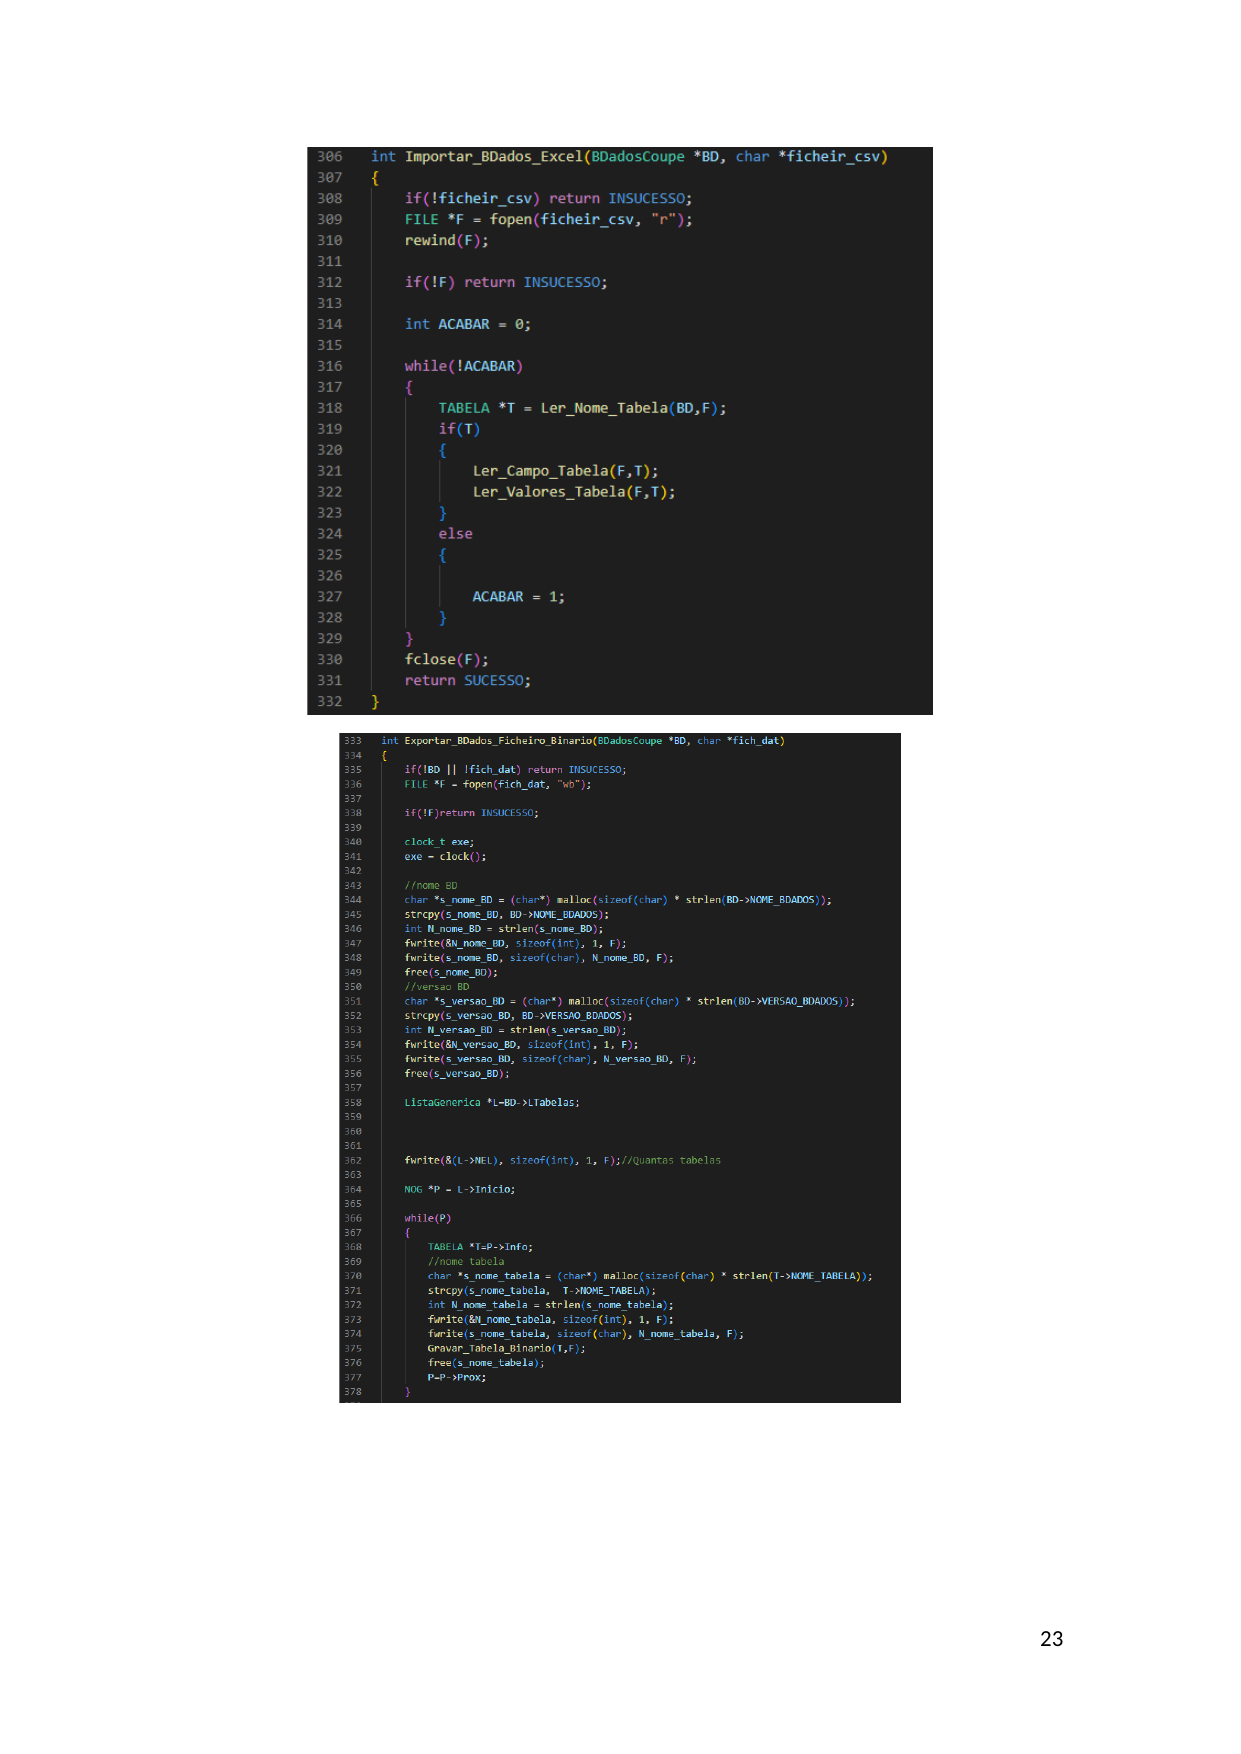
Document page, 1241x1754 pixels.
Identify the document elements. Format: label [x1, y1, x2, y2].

picture [339, 733, 901, 1403]
picture [307, 147, 933, 715]
